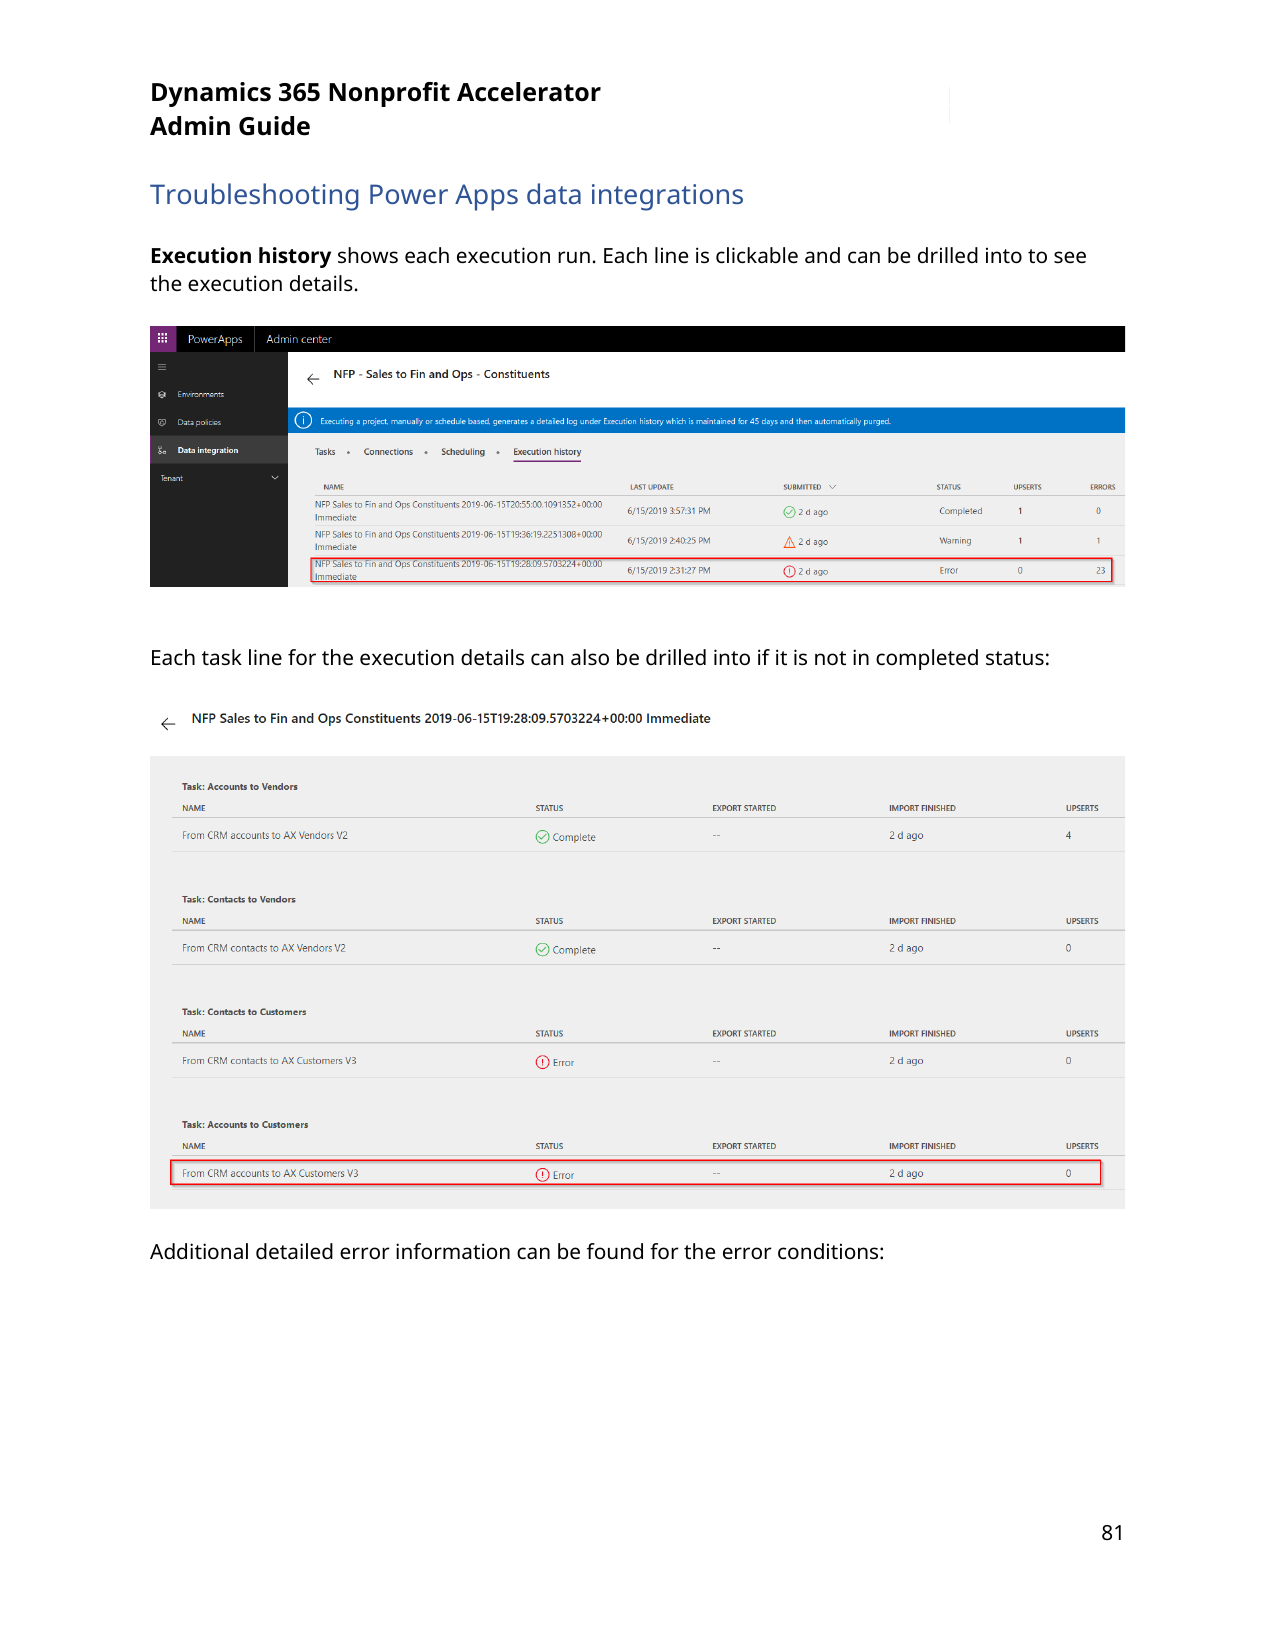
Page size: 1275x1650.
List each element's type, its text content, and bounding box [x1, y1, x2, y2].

subtitle Troubleshooting Power Apps data integrations [150, 176, 1125, 213]
picture [150, 326, 1125, 587]
text Execution history shows each execution run. Each line is clickable and can be drilled into to see the execution details. [150, 241, 1125, 298]
text Each task line for the execution details can also be drilled into if it is not in completed status: [150, 643, 1125, 672]
text Additional detailed error information can be found for the error conditions: [150, 1237, 1125, 1266]
picture [150, 700, 1125, 1209]
